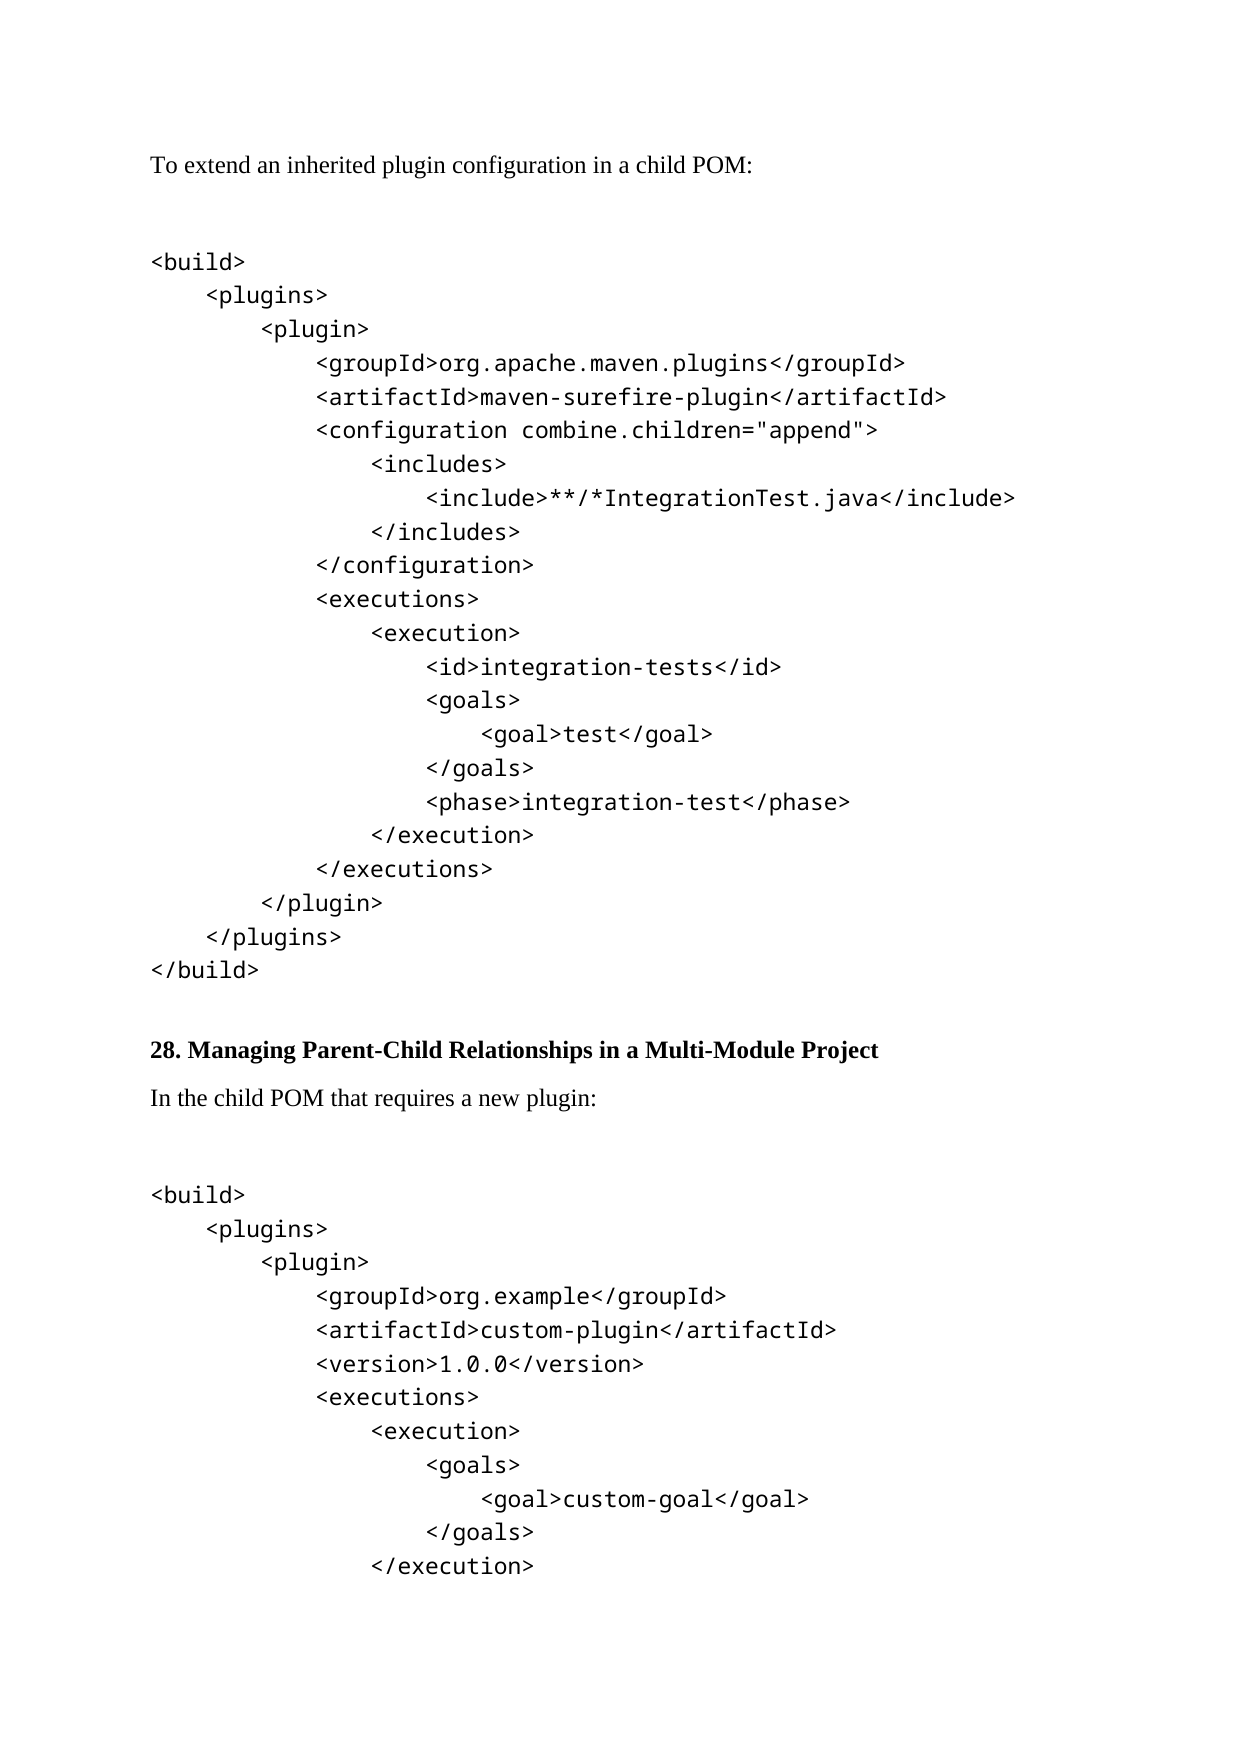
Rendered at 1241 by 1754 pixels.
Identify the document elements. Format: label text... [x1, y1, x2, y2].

text <includes> [150, 448, 1090, 479]
text 28. Managing Parent-Child Relationships in a Multi-Module Project [150, 1036, 1090, 1064]
text <artifactId>maven-surefire-plugin</artifactId> [150, 380, 1090, 412]
text </executions> [150, 853, 1090, 884]
text <execution> [150, 1415, 1090, 1446]
text </goals> [150, 1516, 1090, 1547]
text </configuration> [150, 549, 1090, 580]
text <artifactId>custom-plugin</artifactId> [150, 1314, 1090, 1345]
text <groupId>org.apache.maven.plugins</groupId> [150, 347, 1090, 378]
text To extend an inherited plugin configuration in a child POM: [150, 150, 1090, 179]
text In the child POM that requires a new plugin: [150, 1083, 1090, 1112]
text <groupId>org.example</groupId> [150, 1280, 1090, 1311]
text <executions> [150, 1381, 1090, 1412]
text <execution> [150, 617, 1090, 648]
text <goal>test</goal> [150, 718, 1090, 749]
text <executions> [150, 583, 1090, 614]
text <plugin> [150, 313, 1090, 344]
text <phase>integration-test</phase> [150, 785, 1090, 817]
text <goals> [150, 1449, 1090, 1480]
text <configuration combine.children="append"> [150, 414, 1090, 445]
text </build> [150, 954, 1090, 985]
text </includes> [150, 515, 1090, 547]
text </execution> [150, 1550, 1090, 1581]
text <build> [150, 1179, 1090, 1210]
text <plugins> [150, 1212, 1090, 1244]
text <goals> [150, 684, 1090, 715]
text </plugins> [150, 920, 1090, 952]
text </goals> [150, 752, 1090, 783]
text <version>1.0.0</version> [150, 1347, 1090, 1379]
text <plugin> [150, 1246, 1090, 1277]
text <plugins> [150, 279, 1090, 310]
text </plugin> [150, 887, 1090, 918]
text <id>integration-tests</id> [150, 650, 1090, 682]
text <build> [150, 245, 1090, 277]
text <include>**/*IntegrationTest.java</include> [150, 482, 1090, 513]
text <goal>custom-goal</goal> [150, 1482, 1090, 1514]
text </execution> [150, 819, 1090, 850]
